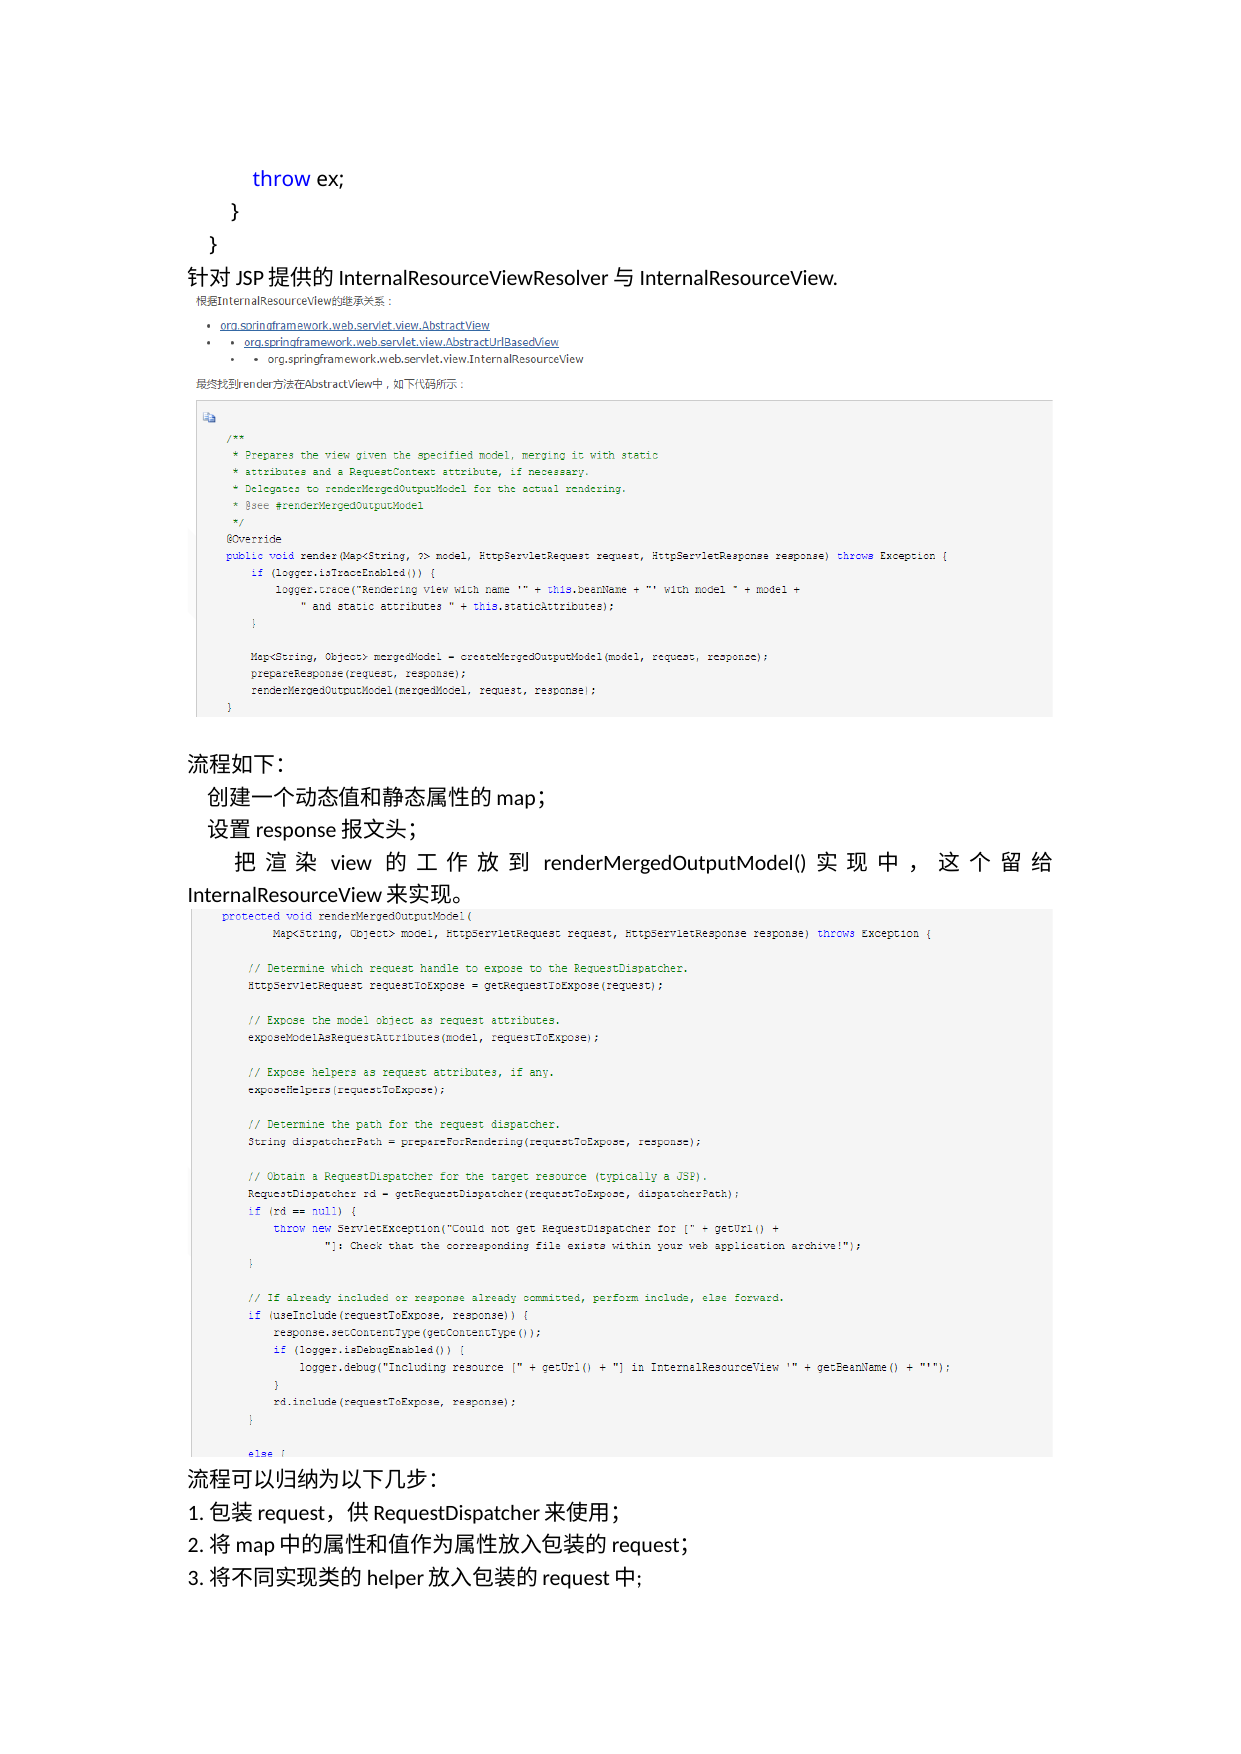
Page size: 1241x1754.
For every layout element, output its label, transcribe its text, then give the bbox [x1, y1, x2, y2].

text 把渲染view的工作放到renderMergedOutputModel()实现中，这个留给InternalResourceView来实现。 [187, 844, 1053, 909]
text 流程如下： [187, 747, 1053, 779]
text 创建一个动态值和静态属性的map； [187, 779, 1053, 812]
text throw ex; [187, 162, 1053, 194]
text 2. 将map中的属性和值作为属性放入包装的request； [187, 1527, 1053, 1559]
picture [187, 909, 1053, 1457]
text 设置response 报文头； [187, 812, 1053, 844]
text 3. 将不同实现类的helper放入包装的request中; [187, 1559, 1053, 1592]
picture [187, 292, 1053, 717]
text } [187, 194, 1053, 227]
text 流程可以归纳为以下几步： [187, 1462, 1053, 1494]
text 1. 包装request，供RequestDispatcher来使用； [187, 1494, 1053, 1527]
text 针对JSP提供的InternalResourceViewResolver与InternalResourceView. [187, 259, 1053, 292]
text } [187, 227, 1053, 259]
